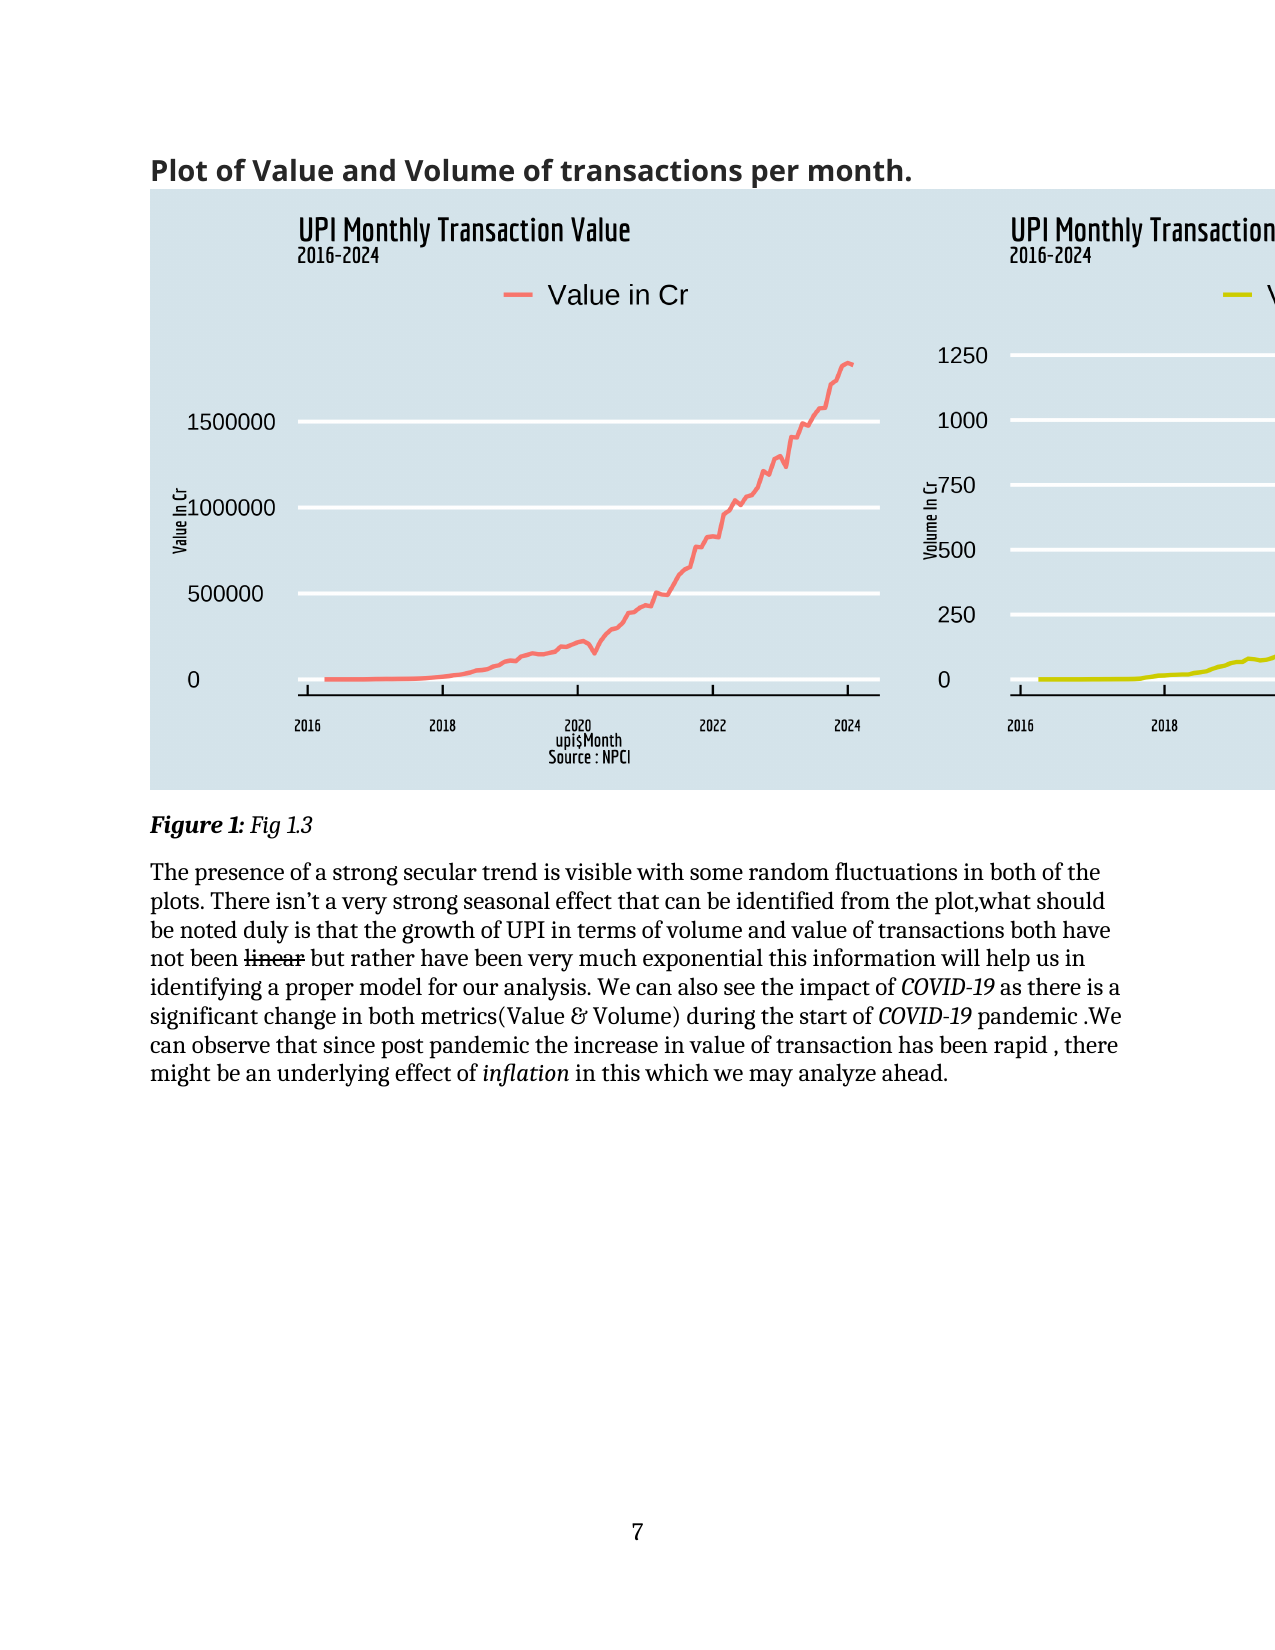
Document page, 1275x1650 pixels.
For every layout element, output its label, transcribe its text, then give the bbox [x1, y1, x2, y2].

subtitle Plot of Value and Volume of transactions per month. [150, 150, 1125, 189]
text Figure : Fig 1.3 [150, 811, 1125, 839]
text The presence of a strong secular trend is visible with some random fluctuations in both of the plots. There isn’t a very strong seasonal effect that can be identified from the plot,what should be noted duly is that the growth of UPI in terms of volume and value of transactions both have not been linear but rather have been very much exponential this information will help us in identifying a proper model for our analysis. We can also see the impact of COVID-19 as there is a significant change in both metrics(Value & Volume) during the start of COVID-19 pandemic .We can observe that since post pandemic the increase in value of transaction has been rapid , there might be an underlying effect of inflation in this which we may analyze ahead. [150, 858, 1125, 1088]
picture [150, 189, 1275, 790]
